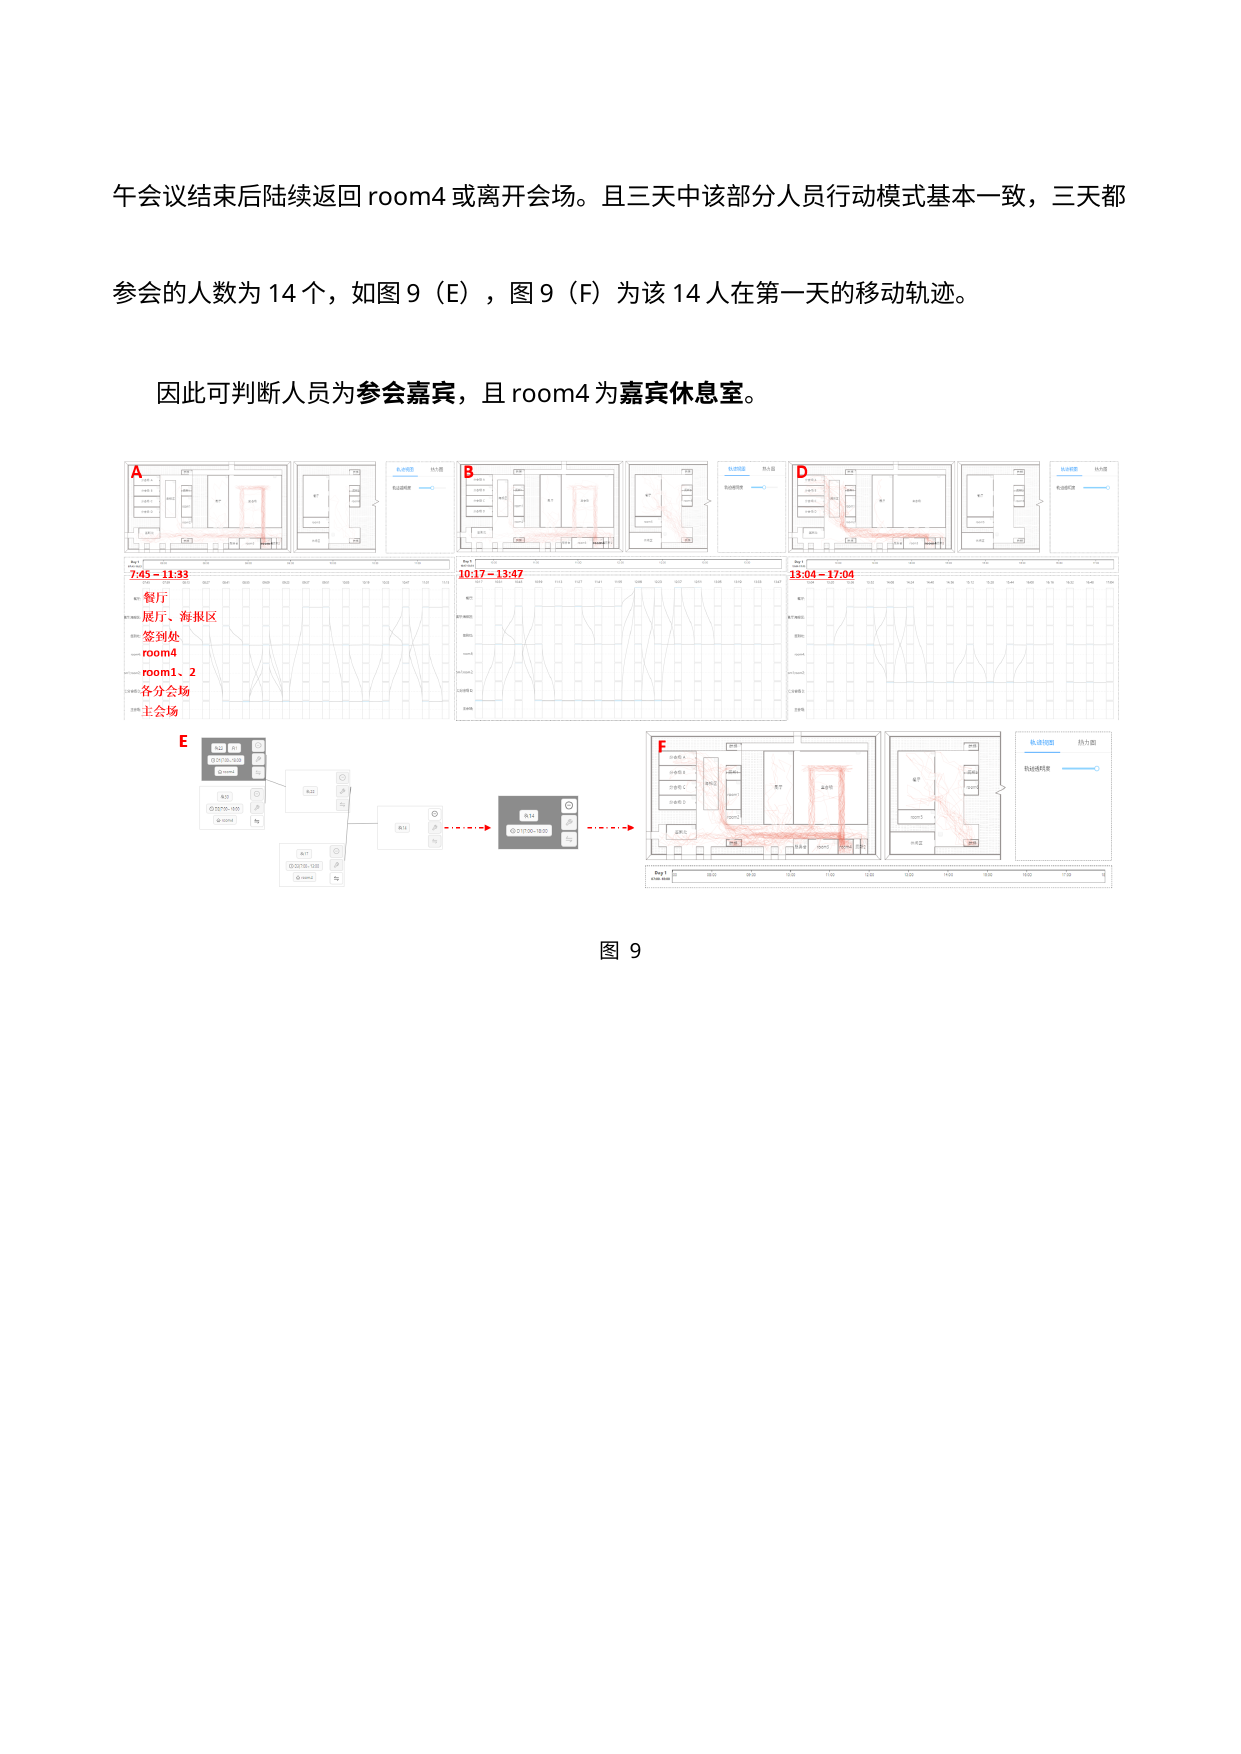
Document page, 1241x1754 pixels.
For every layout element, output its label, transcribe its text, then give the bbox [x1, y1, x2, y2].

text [112, 162, 1128, 324]
text 因此可判断人员为参会嘉宾，且room4为嘉宾休息室。 [112, 359, 1128, 424]
text 图 9 [112, 933, 1128, 965]
picture [120, 459, 1120, 895]
